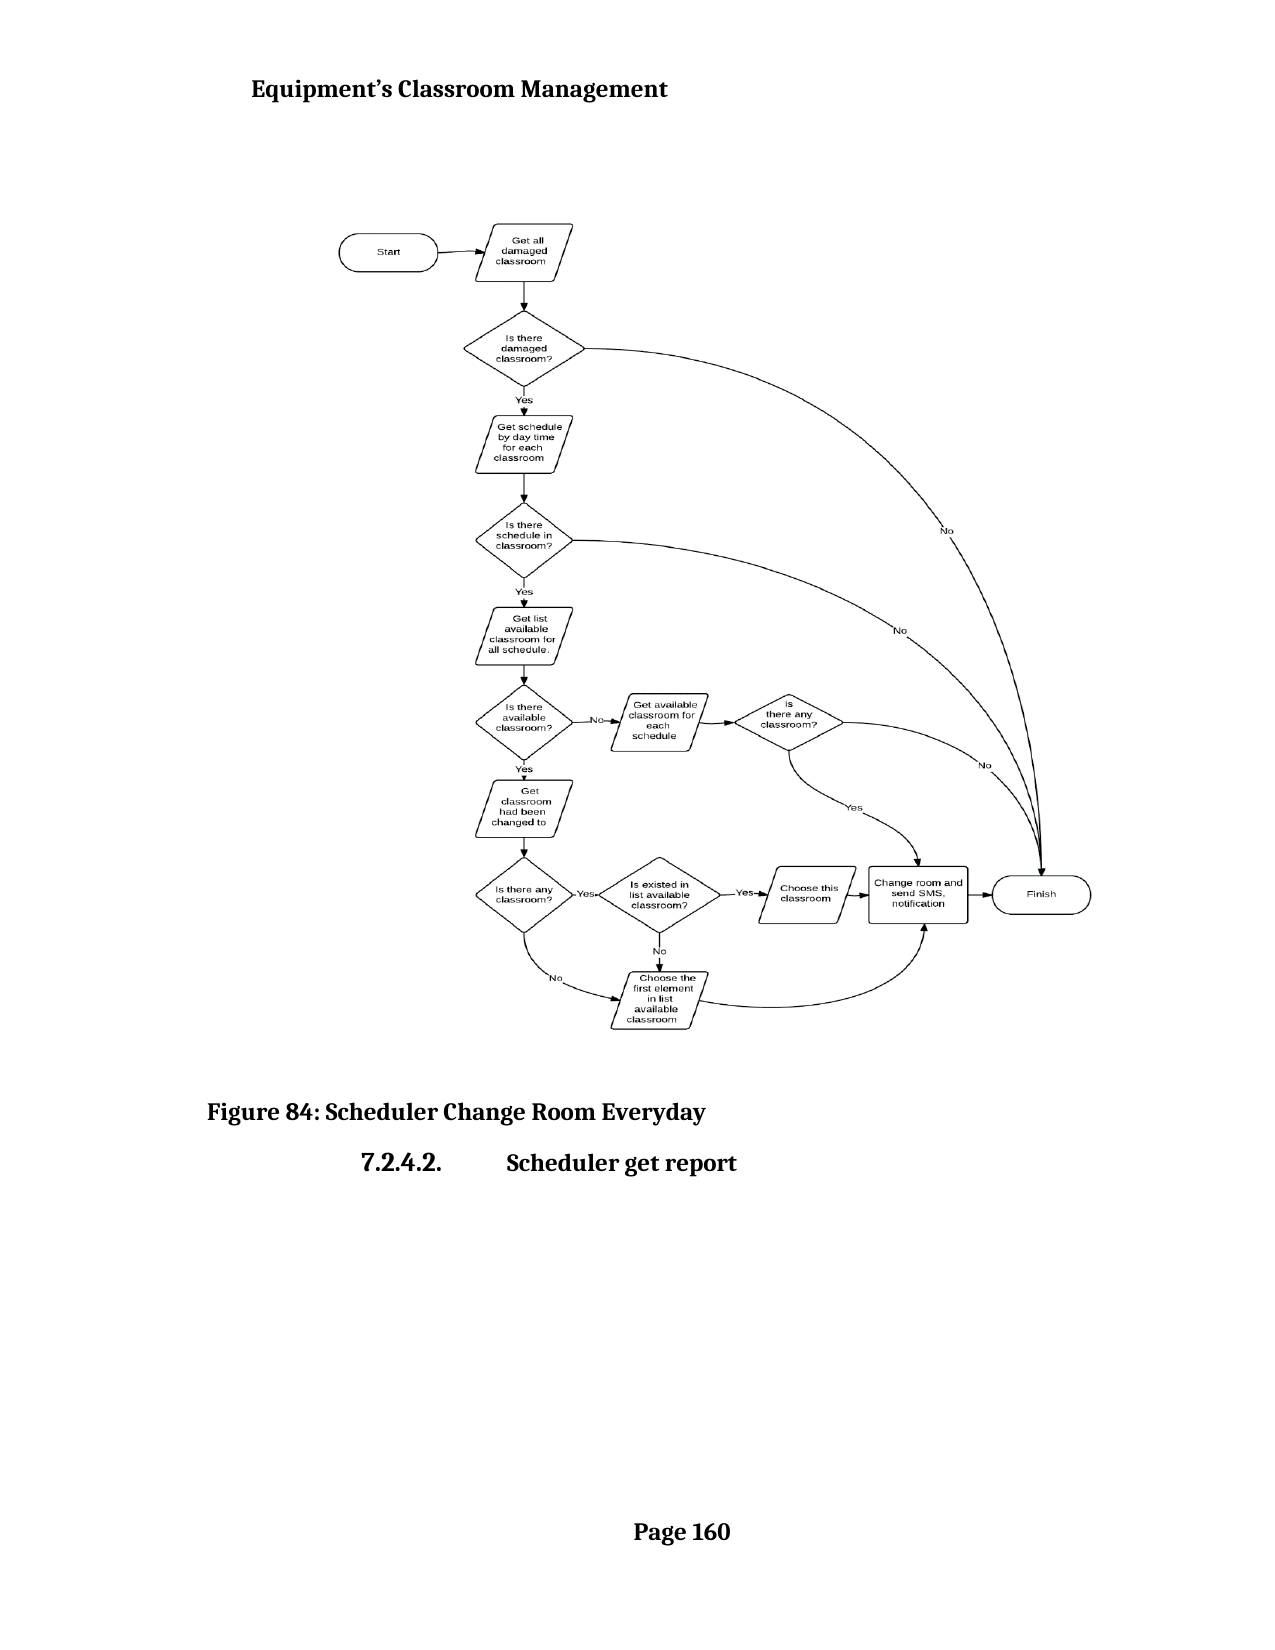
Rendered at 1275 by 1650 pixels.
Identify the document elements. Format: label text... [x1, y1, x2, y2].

picture [265, 147, 1152, 1073]
list Scheduler get report [361, 1147, 1157, 1178]
text Figure : Scheduler Change Room Everyday [207, 1098, 1157, 1127]
